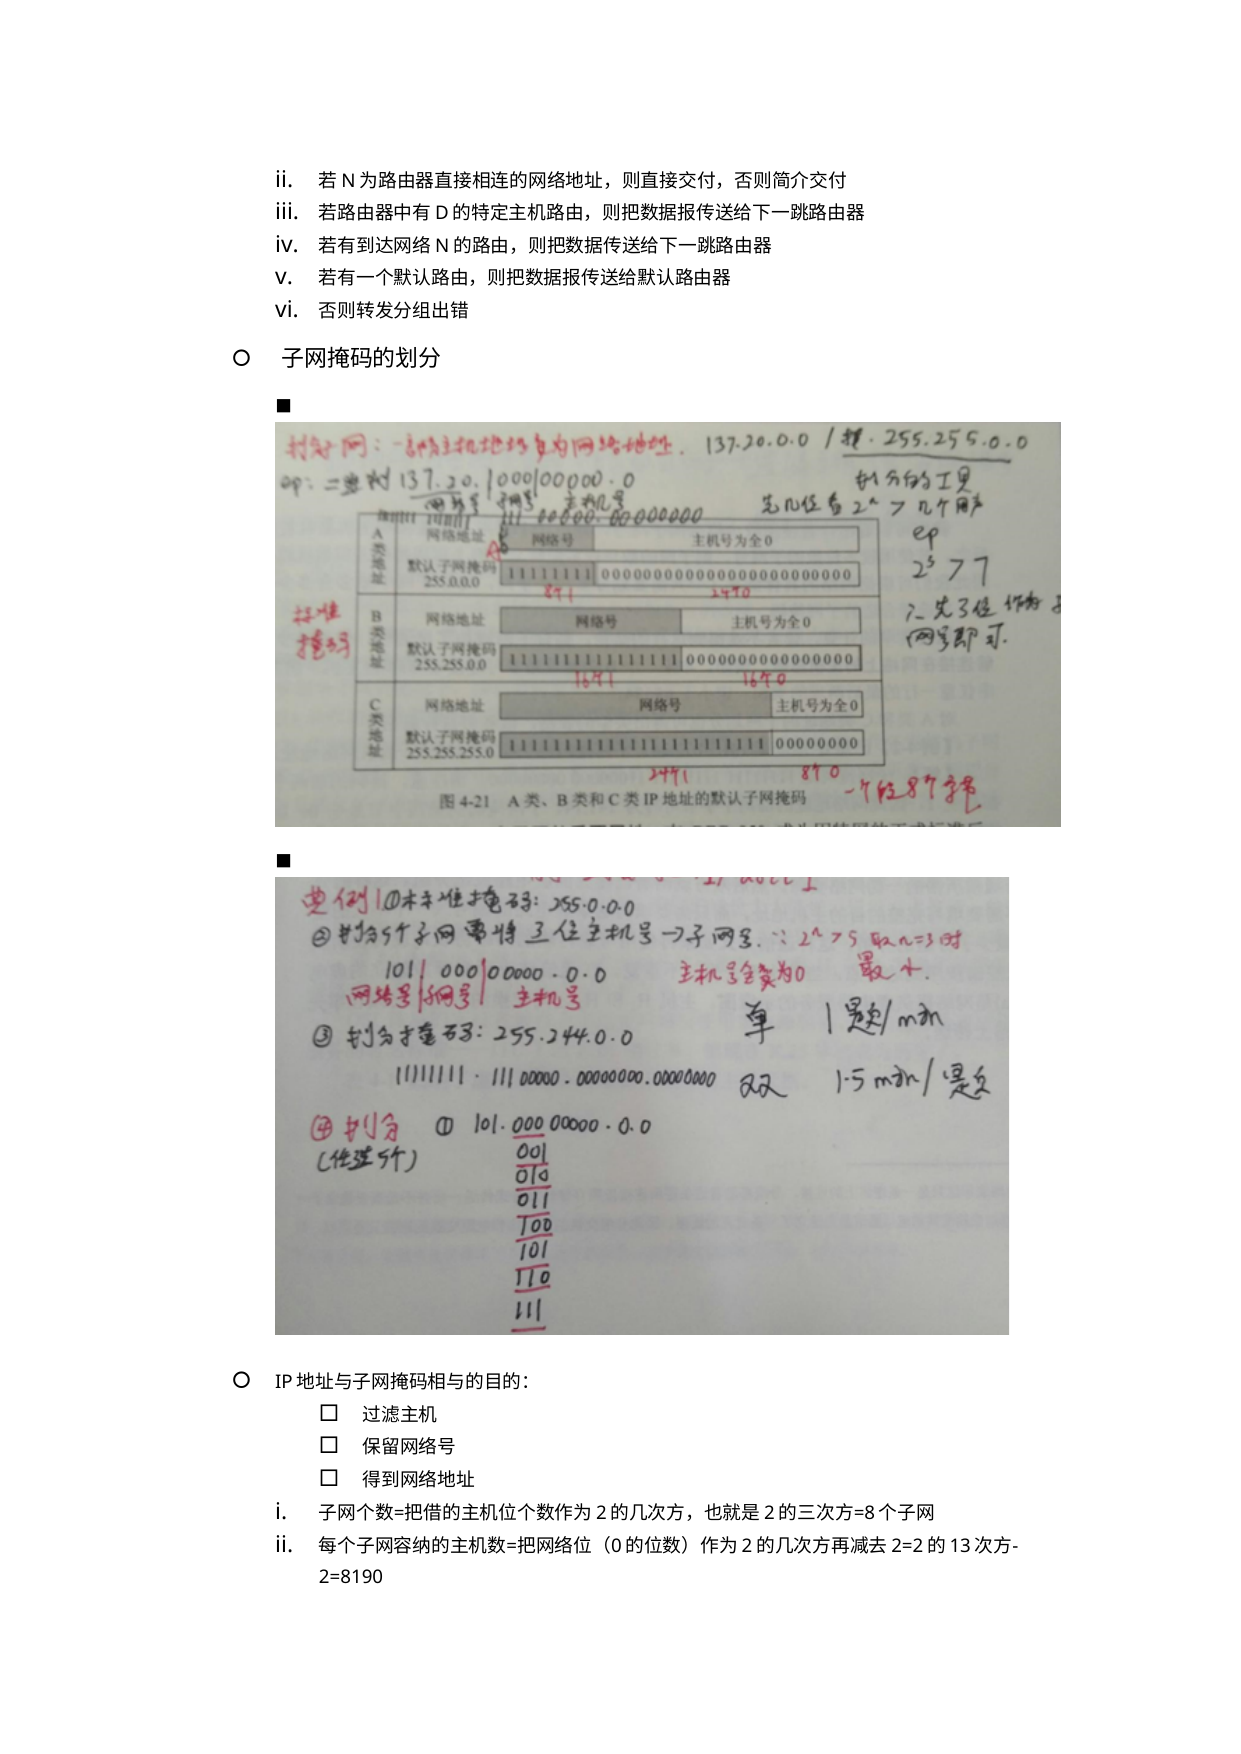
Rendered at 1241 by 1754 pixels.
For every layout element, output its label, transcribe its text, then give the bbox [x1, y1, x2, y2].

list 每个子网容纳的主机数=把网络位（0的位数）作为2的几次方再减去2=2的13次方-2=8190 [275, 1527, 1053, 1592]
list 子网掩码的划分 [231, 324, 1053, 389]
list 保留网络号 [319, 1429, 1053, 1462]
list 过滤主机 [319, 1397, 1053, 1429]
picture [275, 877, 1010, 1335]
list 若N为路由器直接相连的网络地址，则直接交付，否则简介交付 [275, 162, 1053, 194]
list 否则转发分组出错 [275, 292, 1053, 324]
list 子网个数=把借的主机位个数作为2的几次方，也就是2的三次方=8个子网 [275, 1494, 1053, 1527]
list 得到网络地址 [319, 1462, 1053, 1494]
picture [275, 422, 1061, 827]
list IP地址与子网掩码相与的目的： [231, 1364, 1053, 1397]
list 若路由器中有D的特定主机路由，则把数据报传送给下一跳路由器 [275, 194, 1053, 227]
list 若有一个默认路由，则把数据报传送给默认路由器 [275, 259, 1053, 292]
list 若有到达网络N的路由，则把数据传送给下一跳路由器 [275, 227, 1053, 259]
